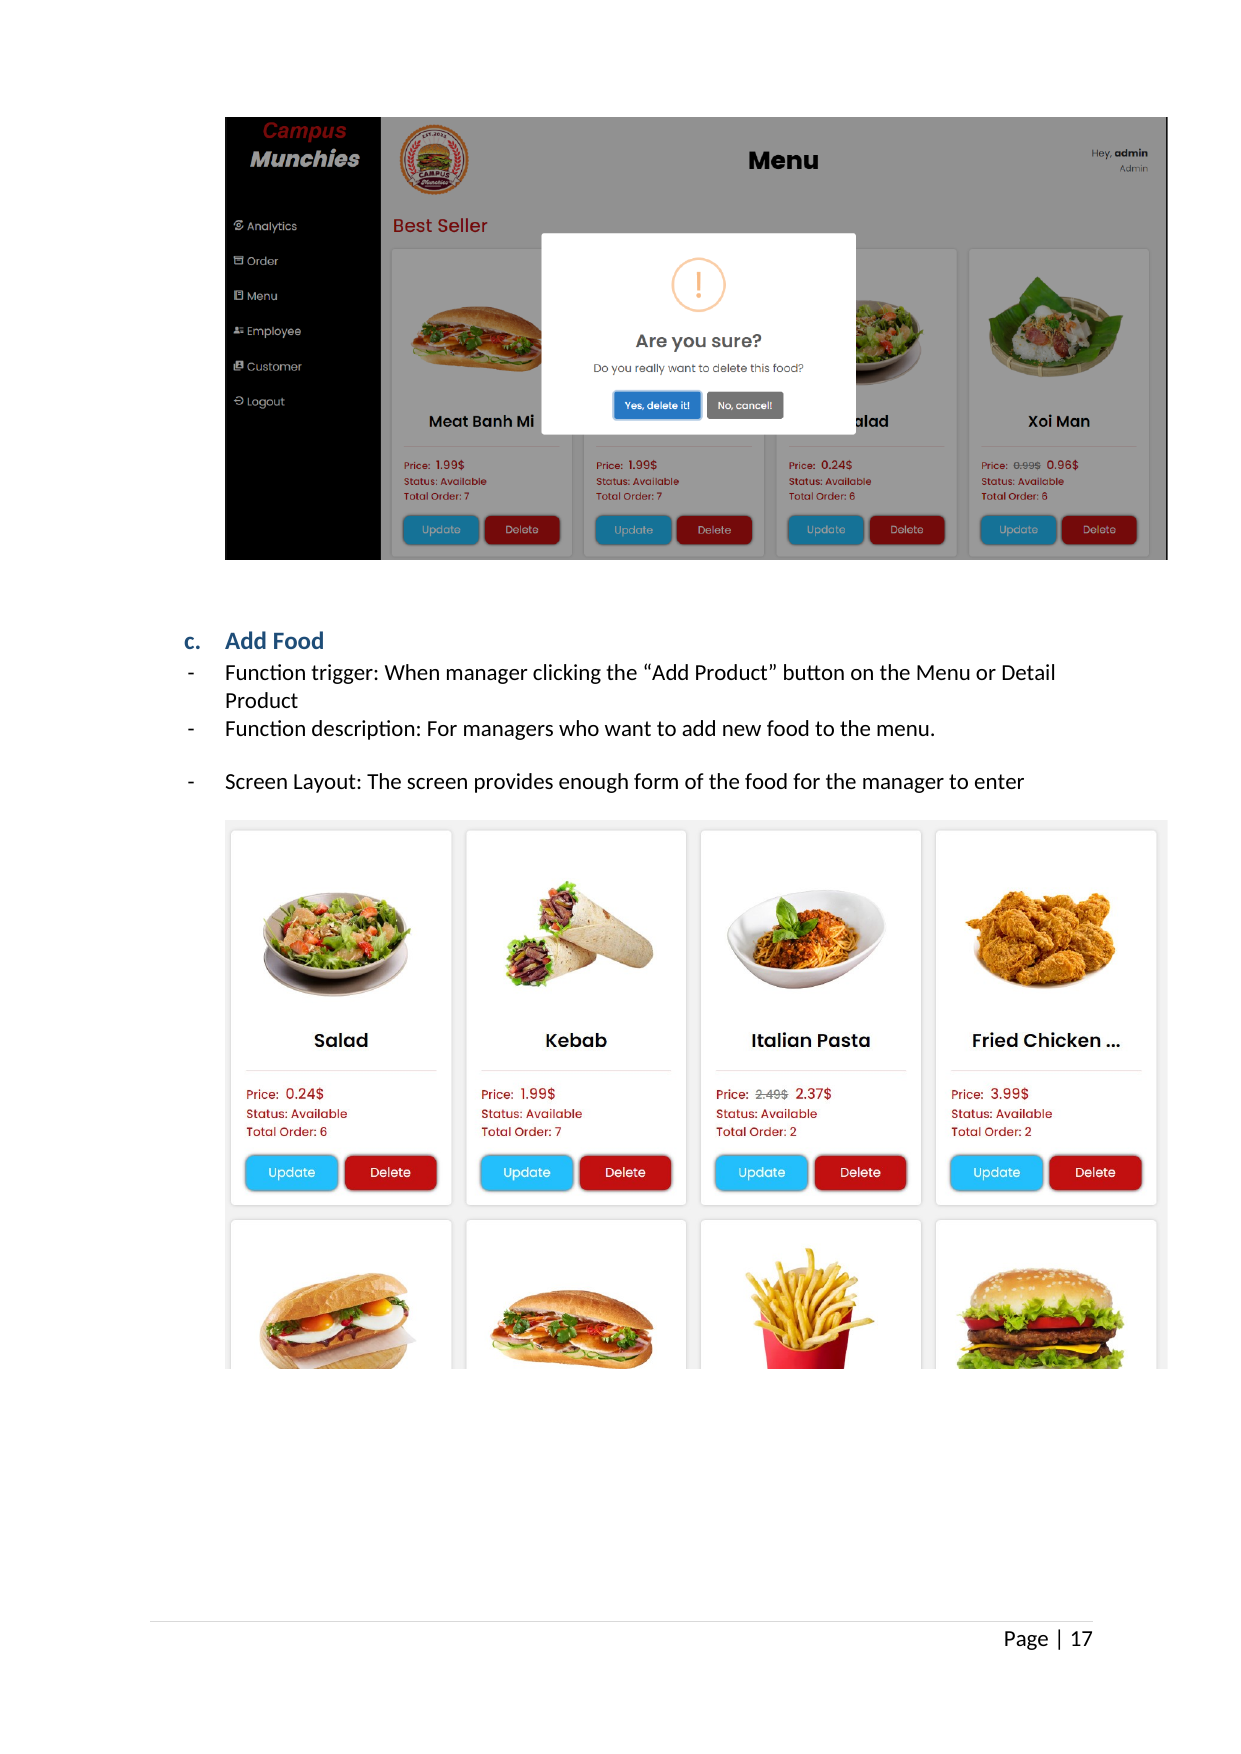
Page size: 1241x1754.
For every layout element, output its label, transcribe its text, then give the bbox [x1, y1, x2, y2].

subtitle c. Add Food [150, 625, 1093, 656]
list Function trigger: When manager clicking the “Add Product” button on the Menu or Detail Product [187, 658, 1093, 714]
list Function description: For managers who want to add new food to the menu. [187, 714, 1093, 742]
picture [225, 820, 1168, 1369]
picture [225, 117, 1168, 560]
list Screen Layout: The screen provides enough form of the food for the manager to enter [187, 767, 1093, 795]
